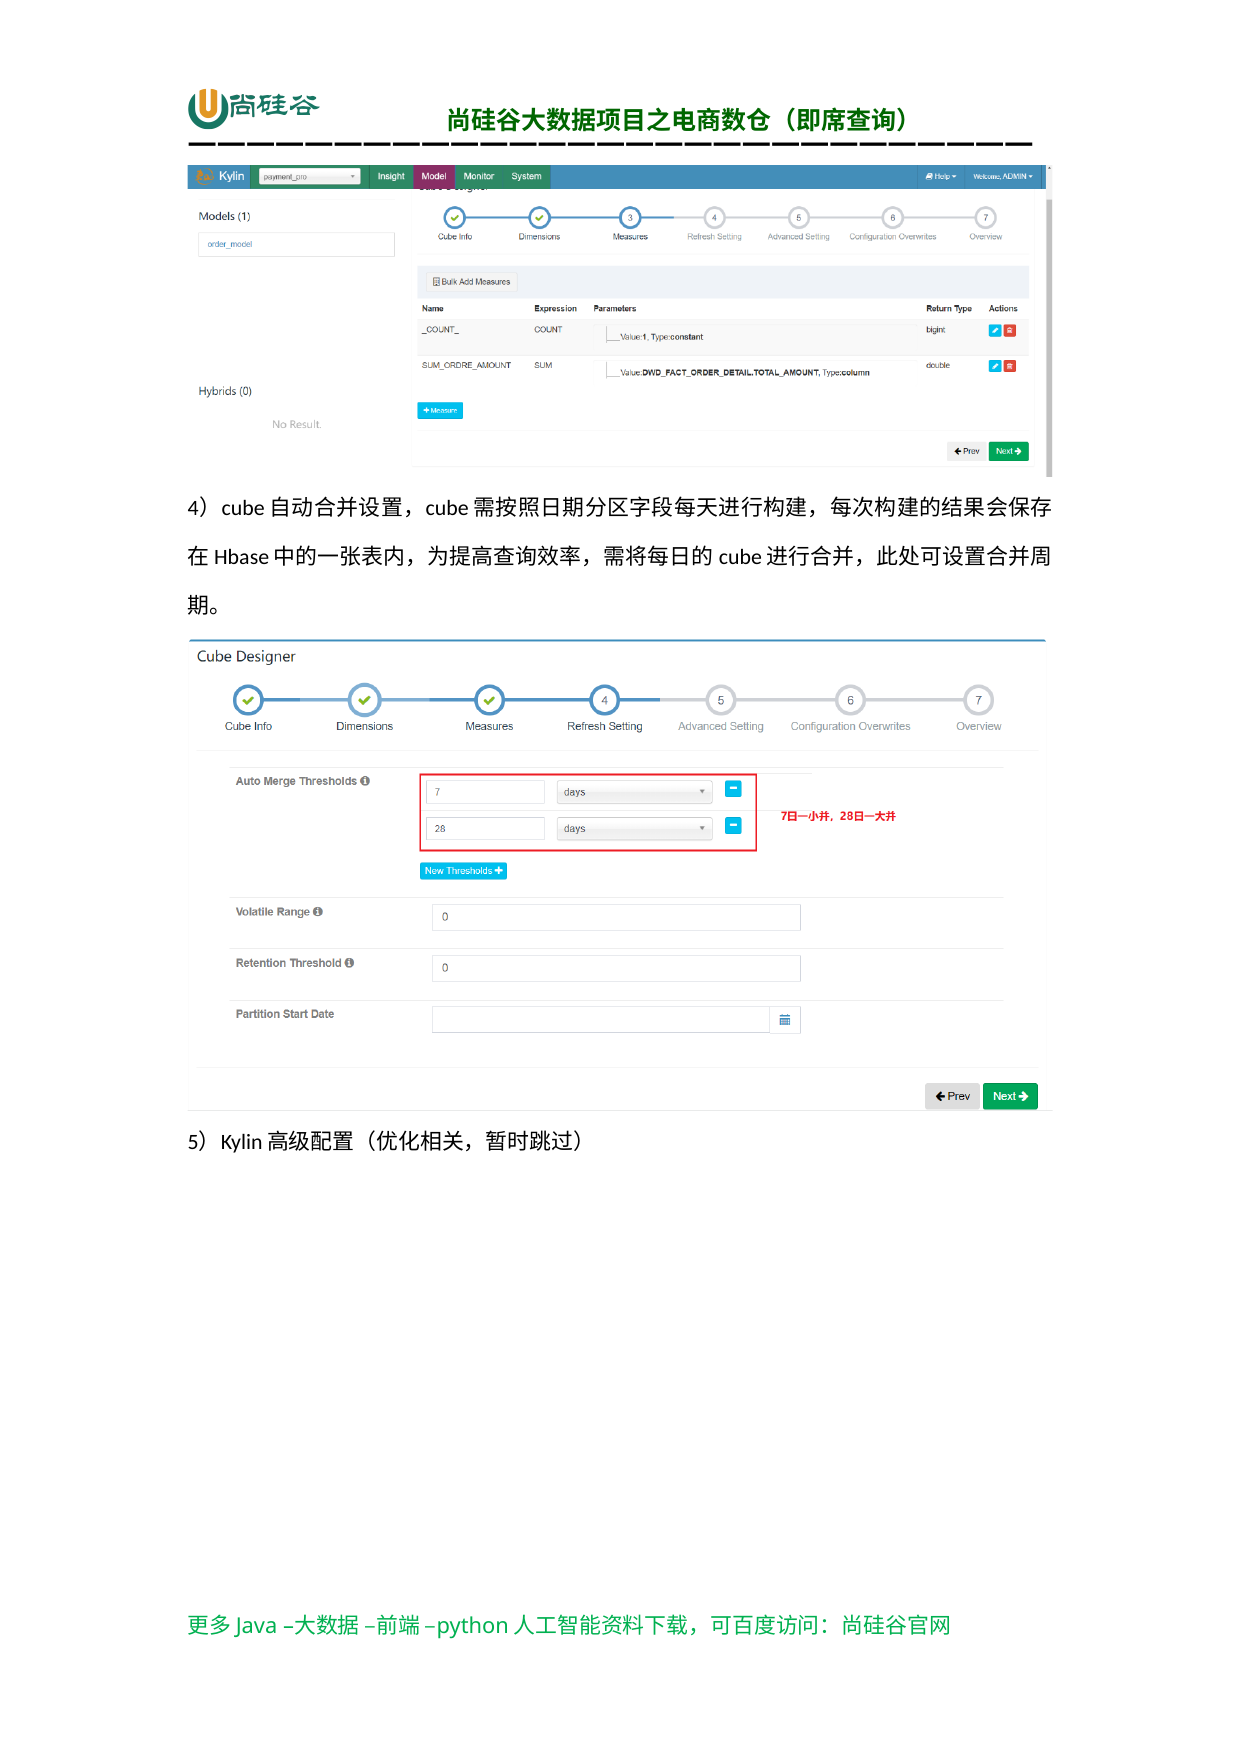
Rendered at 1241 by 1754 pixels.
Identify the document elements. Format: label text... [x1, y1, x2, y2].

text 5）Kylin高级配置（优化相关，暂时跳过） [187, 1123, 1053, 1156]
picture [187, 88, 321, 130]
picture [187, 165, 1053, 477]
text 4）cube自动合并设置，cube需按照日期分区字段每天进行构建，每次构建的结果会保存在Hbase中的一张表内，为提高查询效率，需将每日的cube进行合并，此处可设置合并周期。 [187, 490, 1053, 620]
picture [187, 635, 1053, 1119]
